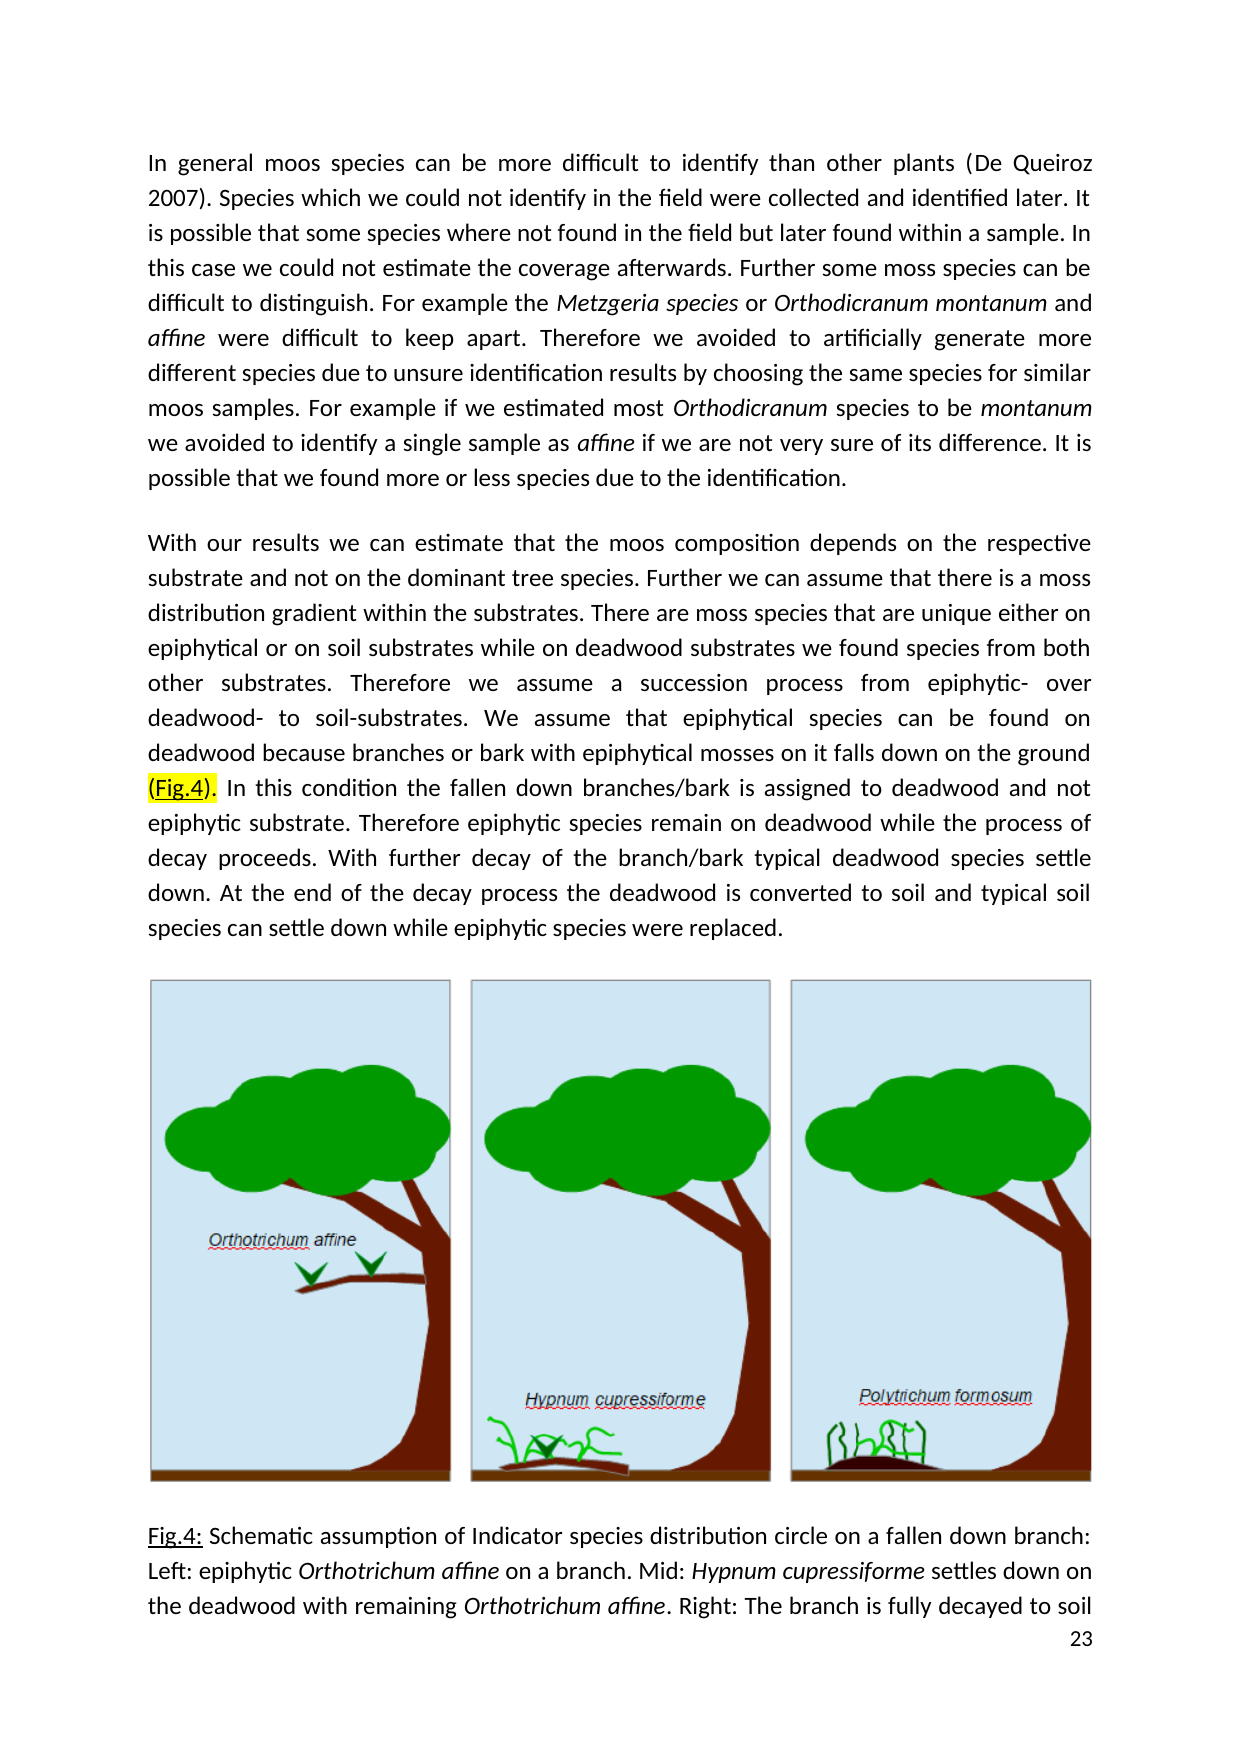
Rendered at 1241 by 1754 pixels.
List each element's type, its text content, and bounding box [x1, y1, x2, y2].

text With our results we can estimate that the moos composition depends on the respective substrate and not on the dominant tree species. Further we can assume that there is a moss distribution gradient within the substrates. There are moss species that are unique either on epiphytical or on soil substrates while on deadwood substrates we found species from both other substrates. Therefore we assume a succession process from epiphytic- over deadwood- to soil-substrates. We assume that epiphytical species can be found on deadwood because branches or bark with epiphytical mosses on it falls down on the ground (Fig.4). In this condition the fallen down branches/bark is assigned to deadwood and not epiphytic substrate. Therefore epiphytic species remain on deadwood while the process of decay proceeds. With further decay of the branch/bark typical deadwood species settle down. At the end of the decay process the deadwood is converted to soil and typical soil species can settle down while epiphytic species were replaced. [148, 528, 1093, 943]
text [148, 1521, 1093, 1621]
text In general moos species can be more difficult to identify than other plants (De Queiroz 2007). Species which we could not identify in the field were collected and identified later. It is possible that some species where not found in the field but later found within a sample. In this case we could not estimate the coverage afterwards. Further some moss species can be difficult to distinguish. For example the Metzgeria species or Orthodicranum montanum and affine were difficult to keep apart. Therefore we avoided to artificially generate more different species due to unsure identification results by choosing the same species for similar moos samples. For example if we estimated most Orthodicranum species to be montanum we avoided to identify a single sample as affine if we are not very sure of its difference. It is possible that we found more or less species due to the identification. [148, 148, 1093, 493]
picture [147, 977, 1093, 1487]
